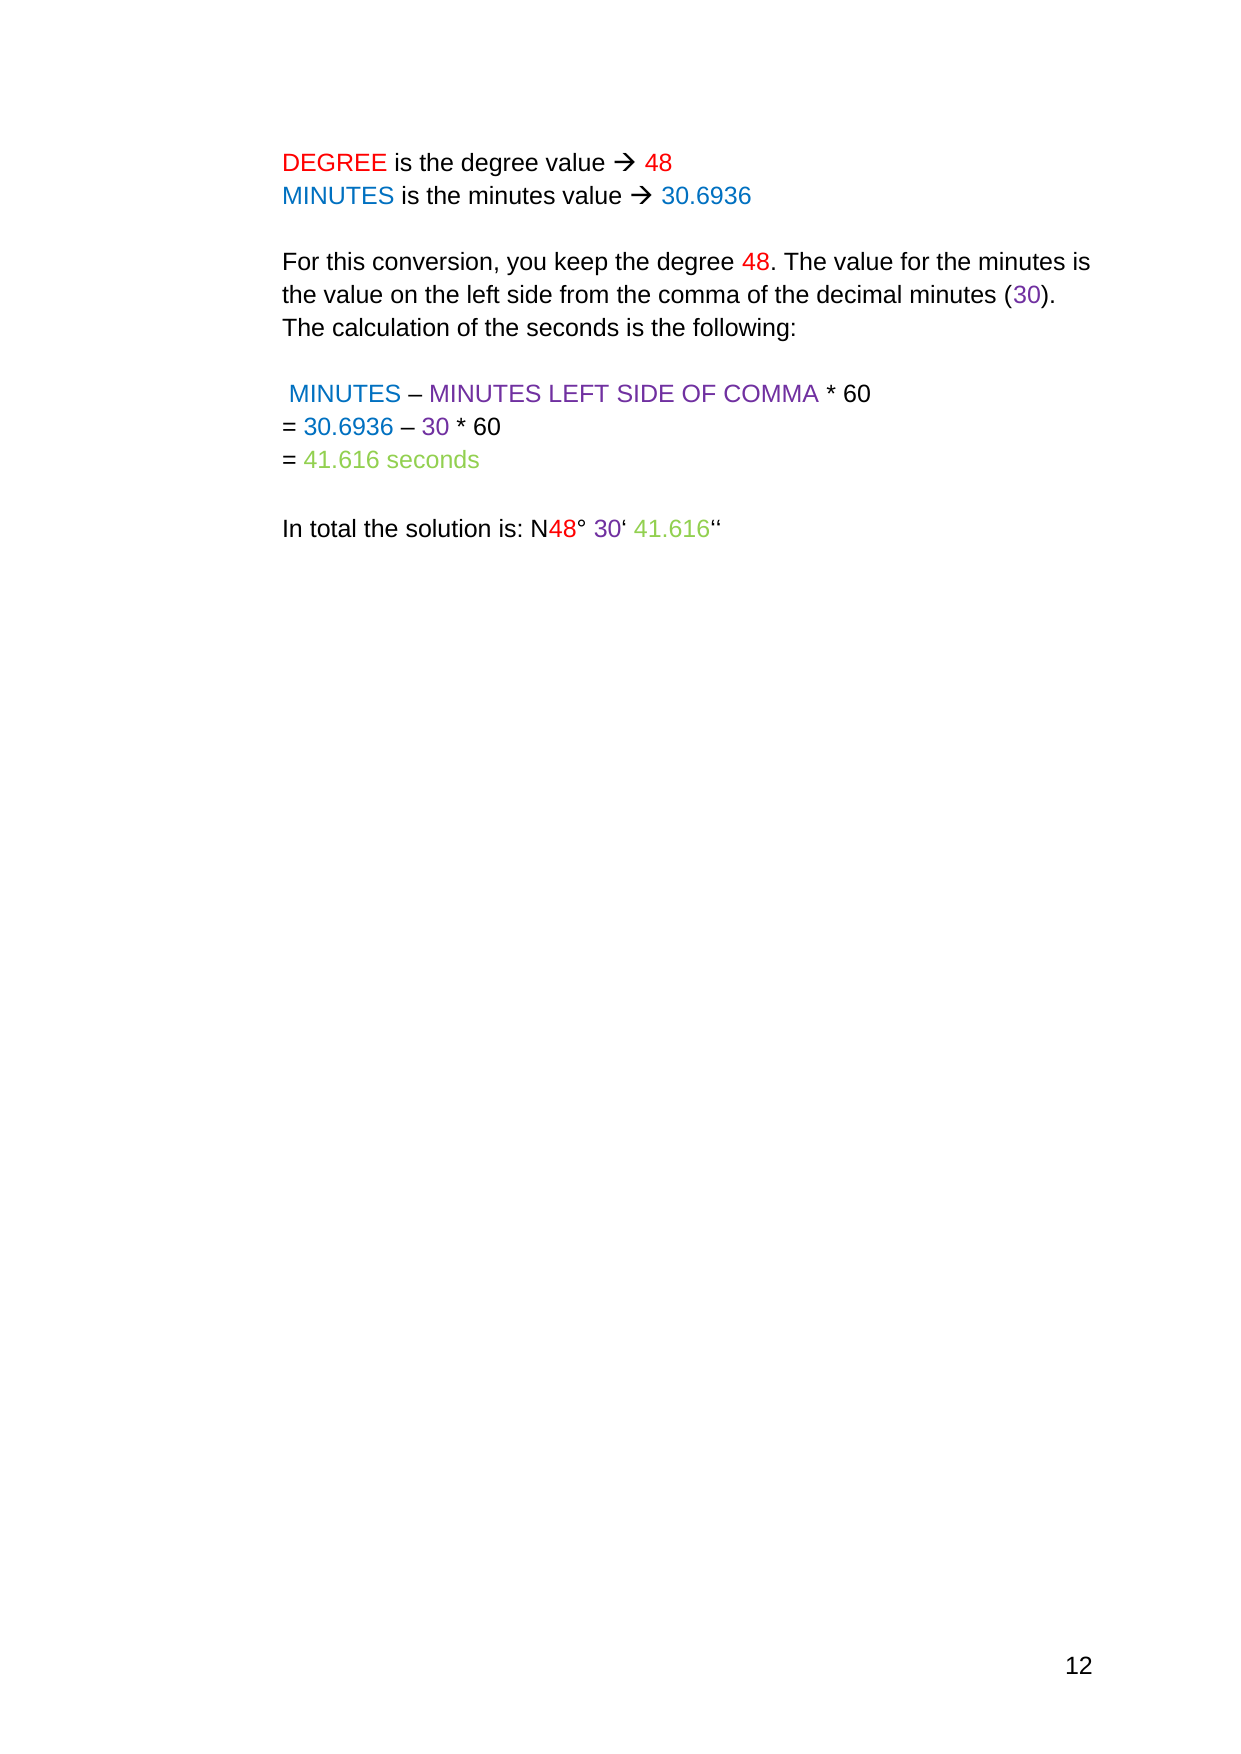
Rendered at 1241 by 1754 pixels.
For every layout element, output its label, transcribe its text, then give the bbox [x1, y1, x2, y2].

list MINUTES – MINUTES LEFT SIDE OF COMMA * 60 = 30.6936 – 30 * 60 = 41.616 seconds [282, 379, 1092, 474]
list For this conversion, you keep the degree 48. The value for the minutes is the value on the left side from the comma of the decimal minutes (30). The calculation of the seconds is the following: [282, 247, 1092, 342]
list DEGREE is the degree value 48 MINUTES is the minutes value 30.6936 [282, 148, 1092, 210]
list In total the solution is: N48° 30‘ 41.616‘‘ [282, 513, 1092, 542]
